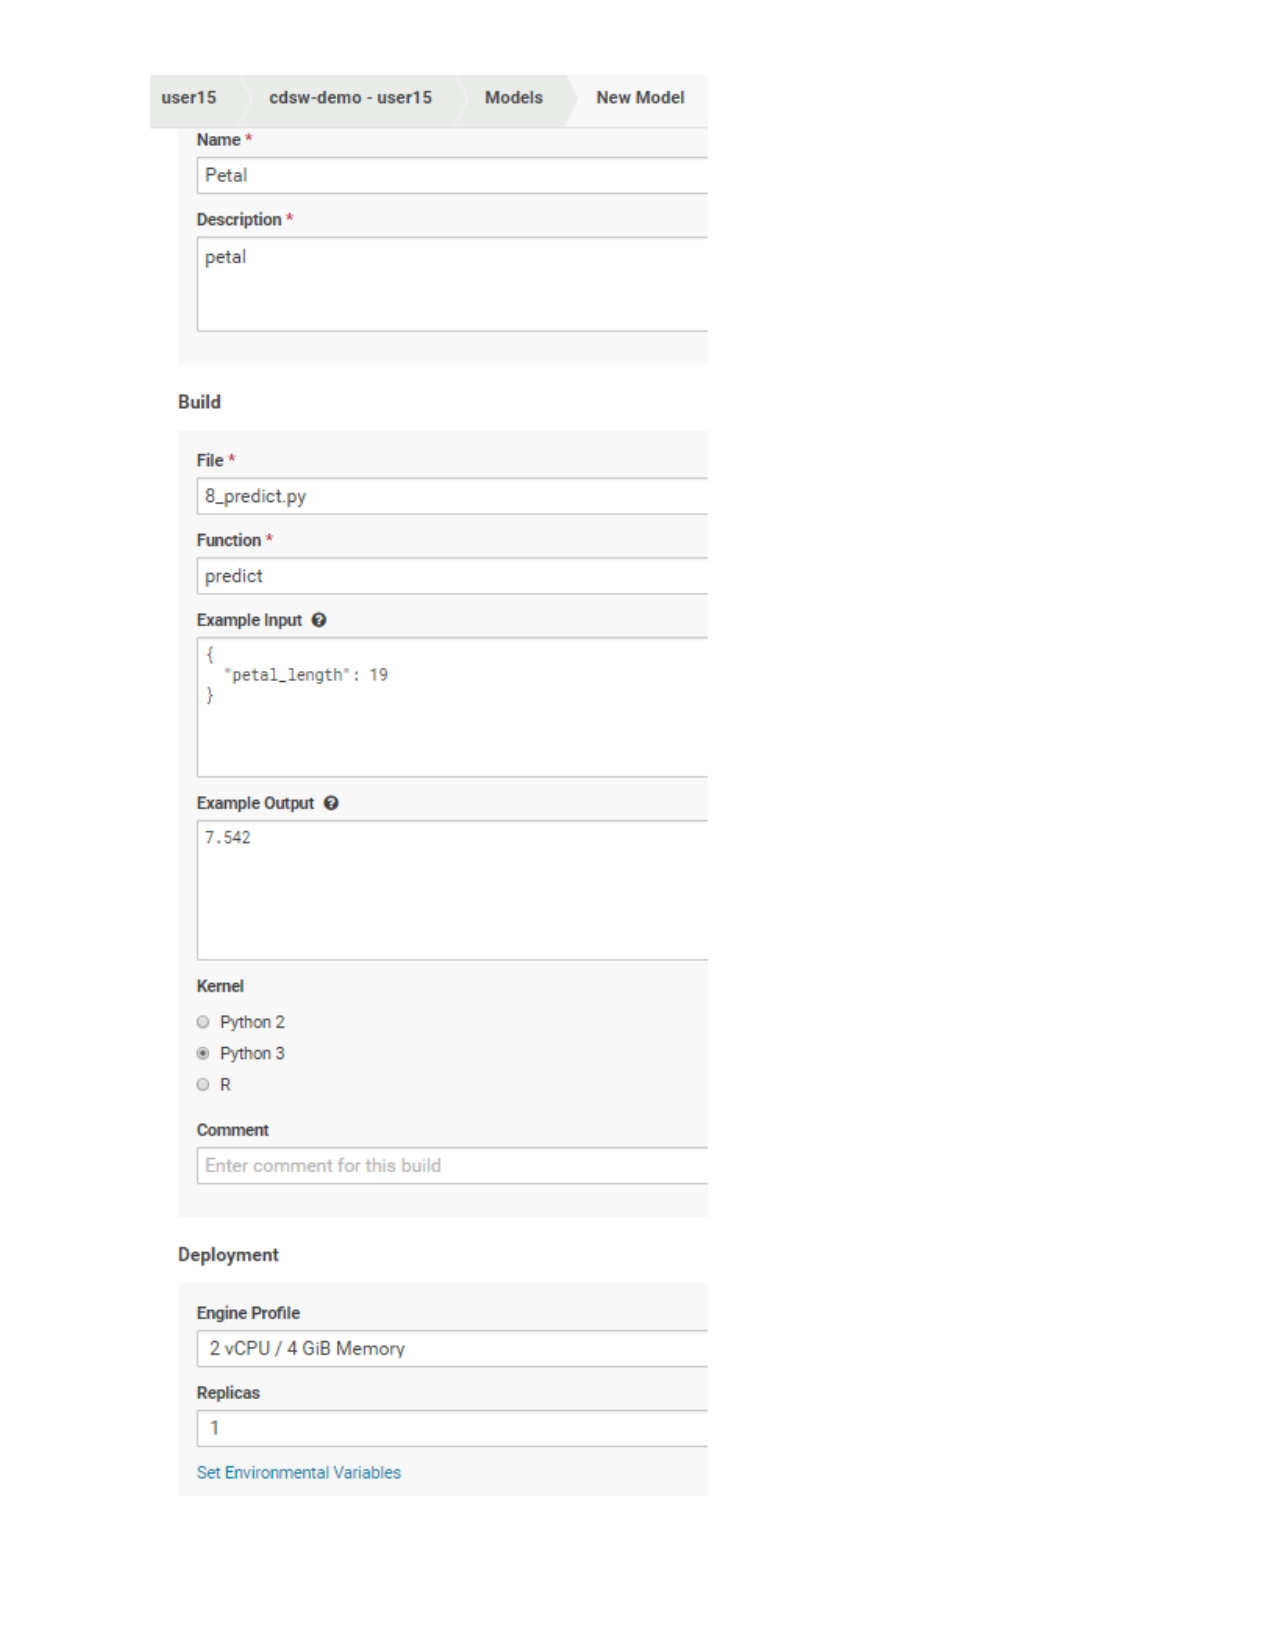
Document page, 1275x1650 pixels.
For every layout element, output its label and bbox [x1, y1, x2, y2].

picture [150, 75, 708, 1496]
